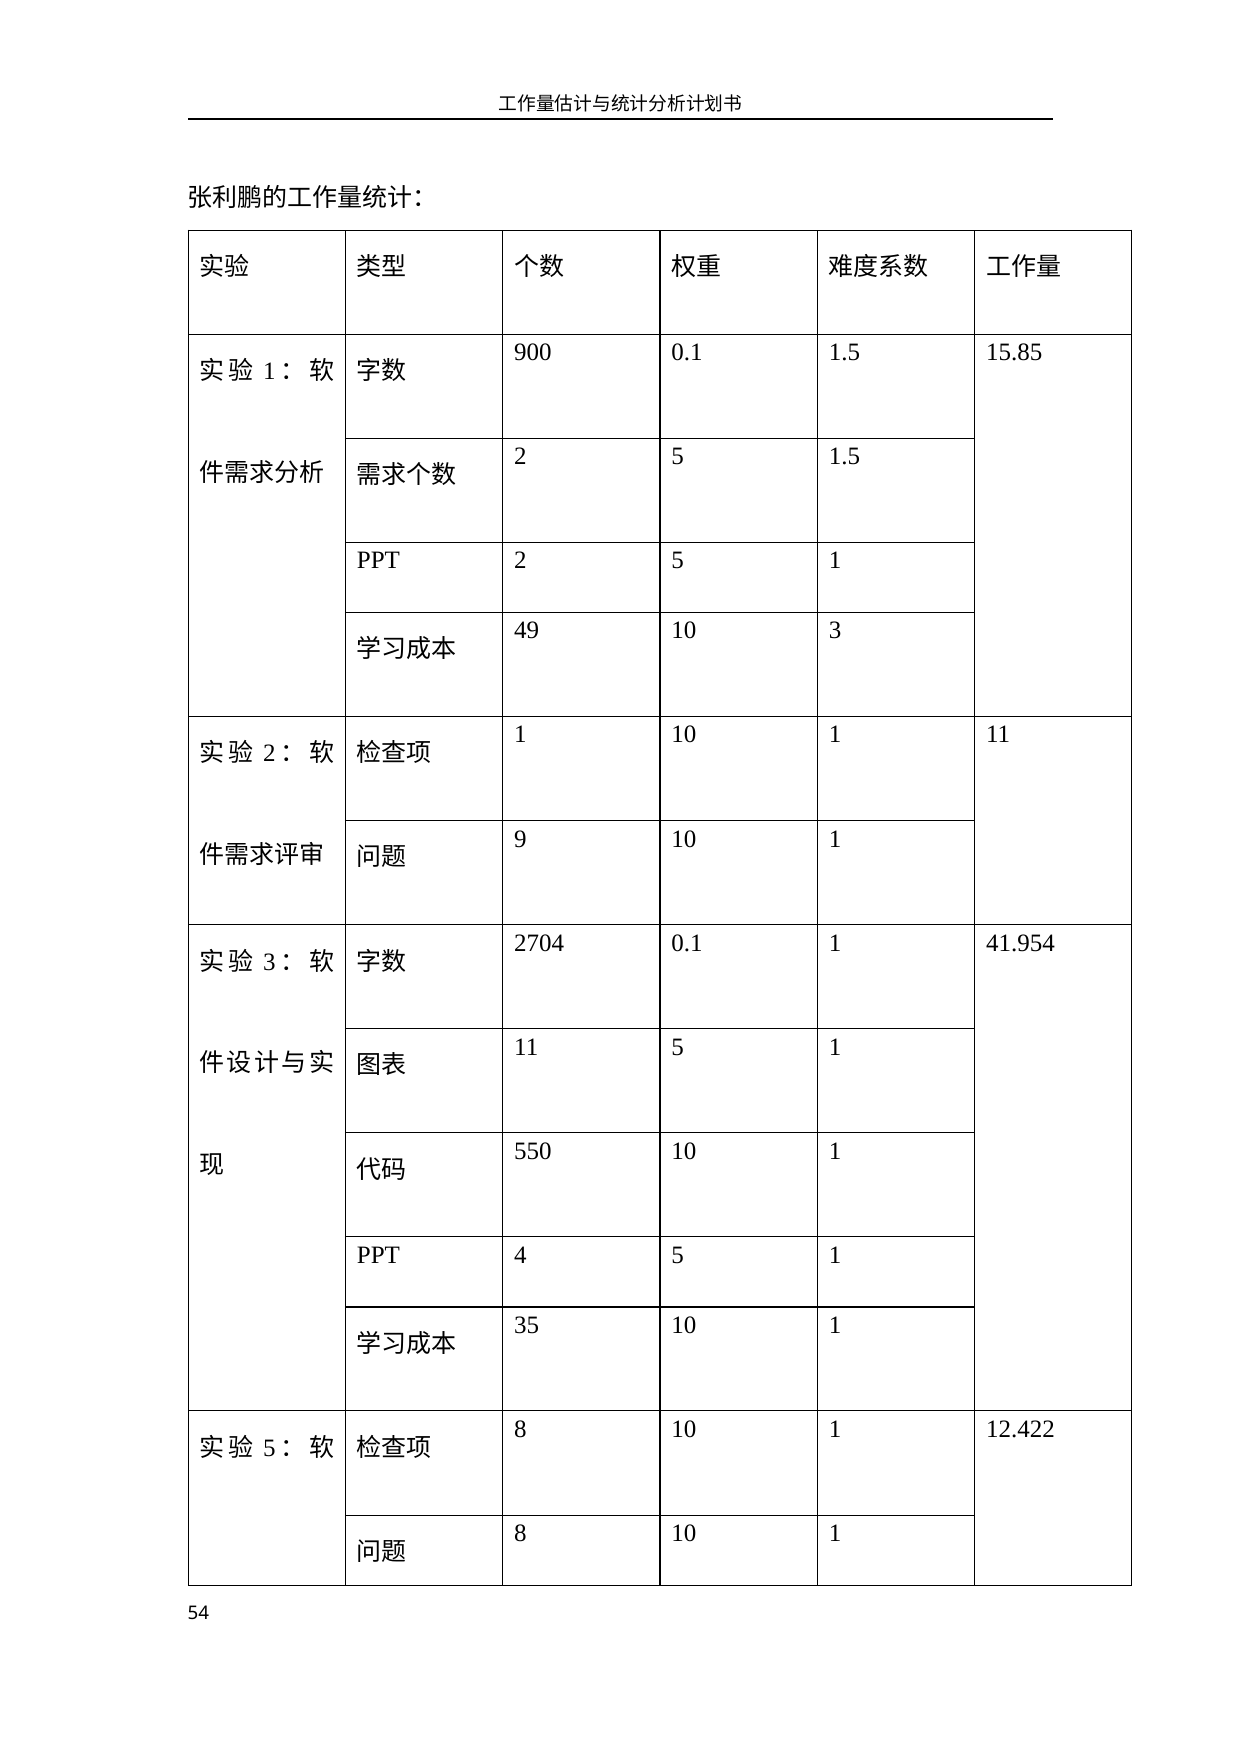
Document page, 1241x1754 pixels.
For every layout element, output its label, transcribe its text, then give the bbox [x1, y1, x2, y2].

table_cell 9 [503, 821, 659, 924]
table_cell 15.85 [975, 335, 1131, 716]
table_cell 4 [503, 1237, 659, 1306]
table_cell 1 [818, 1133, 974, 1236]
table_cell 0.1 [661, 335, 817, 438]
table_cell 1 [818, 543, 974, 612]
table_cell 实验2：软件需求评审 [189, 717, 345, 924]
table_cell 2704 [503, 925, 659, 1028]
table_cell 1.5 [818, 335, 974, 438]
table_cell 1 [818, 1029, 974, 1132]
table_header 权重 [661, 231, 817, 334]
table_cell 实验3：软件设计与实现 [189, 925, 345, 1410]
table_cell 检查项 [346, 717, 502, 820]
table_header 个数 [503, 231, 659, 334]
table_cell 问题 [346, 821, 502, 924]
table_cell 学习成本 [346, 1308, 502, 1410]
table_cell PPT [346, 1237, 502, 1306]
table_cell 11 [975, 717, 1131, 924]
table_cell 10 [661, 1133, 817, 1236]
table_cell 11 [503, 1029, 659, 1132]
table_cell 问题 [346, 1516, 502, 1584]
table_cell 图表 [346, 1029, 502, 1132]
table_cell 实验5：软件测试评审 [189, 1411, 345, 1584]
table_cell 49 [503, 613, 659, 716]
table_cell 代码 [346, 1133, 502, 1236]
table_header 实验 [189, 231, 345, 334]
table_cell 10 [661, 613, 817, 716]
table_cell 2 [503, 543, 659, 612]
table_cell 5 [661, 543, 817, 612]
table_cell 实验1：软件需求分析 [189, 335, 345, 716]
table_cell 1 [818, 717, 974, 820]
table_cell PPT [346, 543, 502, 612]
table_cell 8 [503, 1411, 659, 1514]
table_cell 550 [503, 1133, 659, 1236]
table_header 难度系数 [818, 231, 974, 334]
table_cell 12.422 [975, 1411, 1131, 1584]
table_cell 字数 [346, 925, 502, 1028]
table_cell 1.5 [818, 439, 974, 542]
table_cell 0.1 [661, 925, 817, 1028]
table_cell 检查项 [346, 1411, 502, 1514]
table_cell 1 [818, 925, 974, 1028]
table_cell 10 [661, 1308, 817, 1410]
table_cell 3 [818, 613, 974, 716]
table_cell 需求个数 [346, 439, 502, 542]
table_cell 1 [818, 821, 974, 924]
table_cell 8 [503, 1516, 659, 1584]
table_header 工作量 [975, 231, 1131, 334]
table_header 类型 [346, 231, 502, 334]
table_cell 1 [818, 1308, 974, 1410]
table_cell 1 [818, 1516, 974, 1584]
table_cell 5 [661, 439, 817, 542]
table_cell 字数 [346, 335, 502, 438]
table_cell 10 [661, 717, 817, 820]
table_cell 10 [661, 821, 817, 924]
table_cell 5 [661, 1237, 817, 1306]
table_cell 10 [661, 1516, 817, 1584]
table_cell 1 [818, 1237, 974, 1306]
table_cell 41.954 [975, 925, 1131, 1410]
table_cell 学习成本 [346, 613, 502, 716]
table_cell 900 [503, 335, 659, 438]
table_cell 1 [818, 1411, 974, 1514]
table_cell 35 [503, 1308, 659, 1410]
text 张利鹏的工作量统计： [187, 162, 1053, 229]
table_cell 5 [661, 1029, 817, 1132]
table_cell 10 [661, 1411, 817, 1514]
table_cell 2 [503, 439, 659, 542]
table_cell 1 [503, 717, 659, 820]
